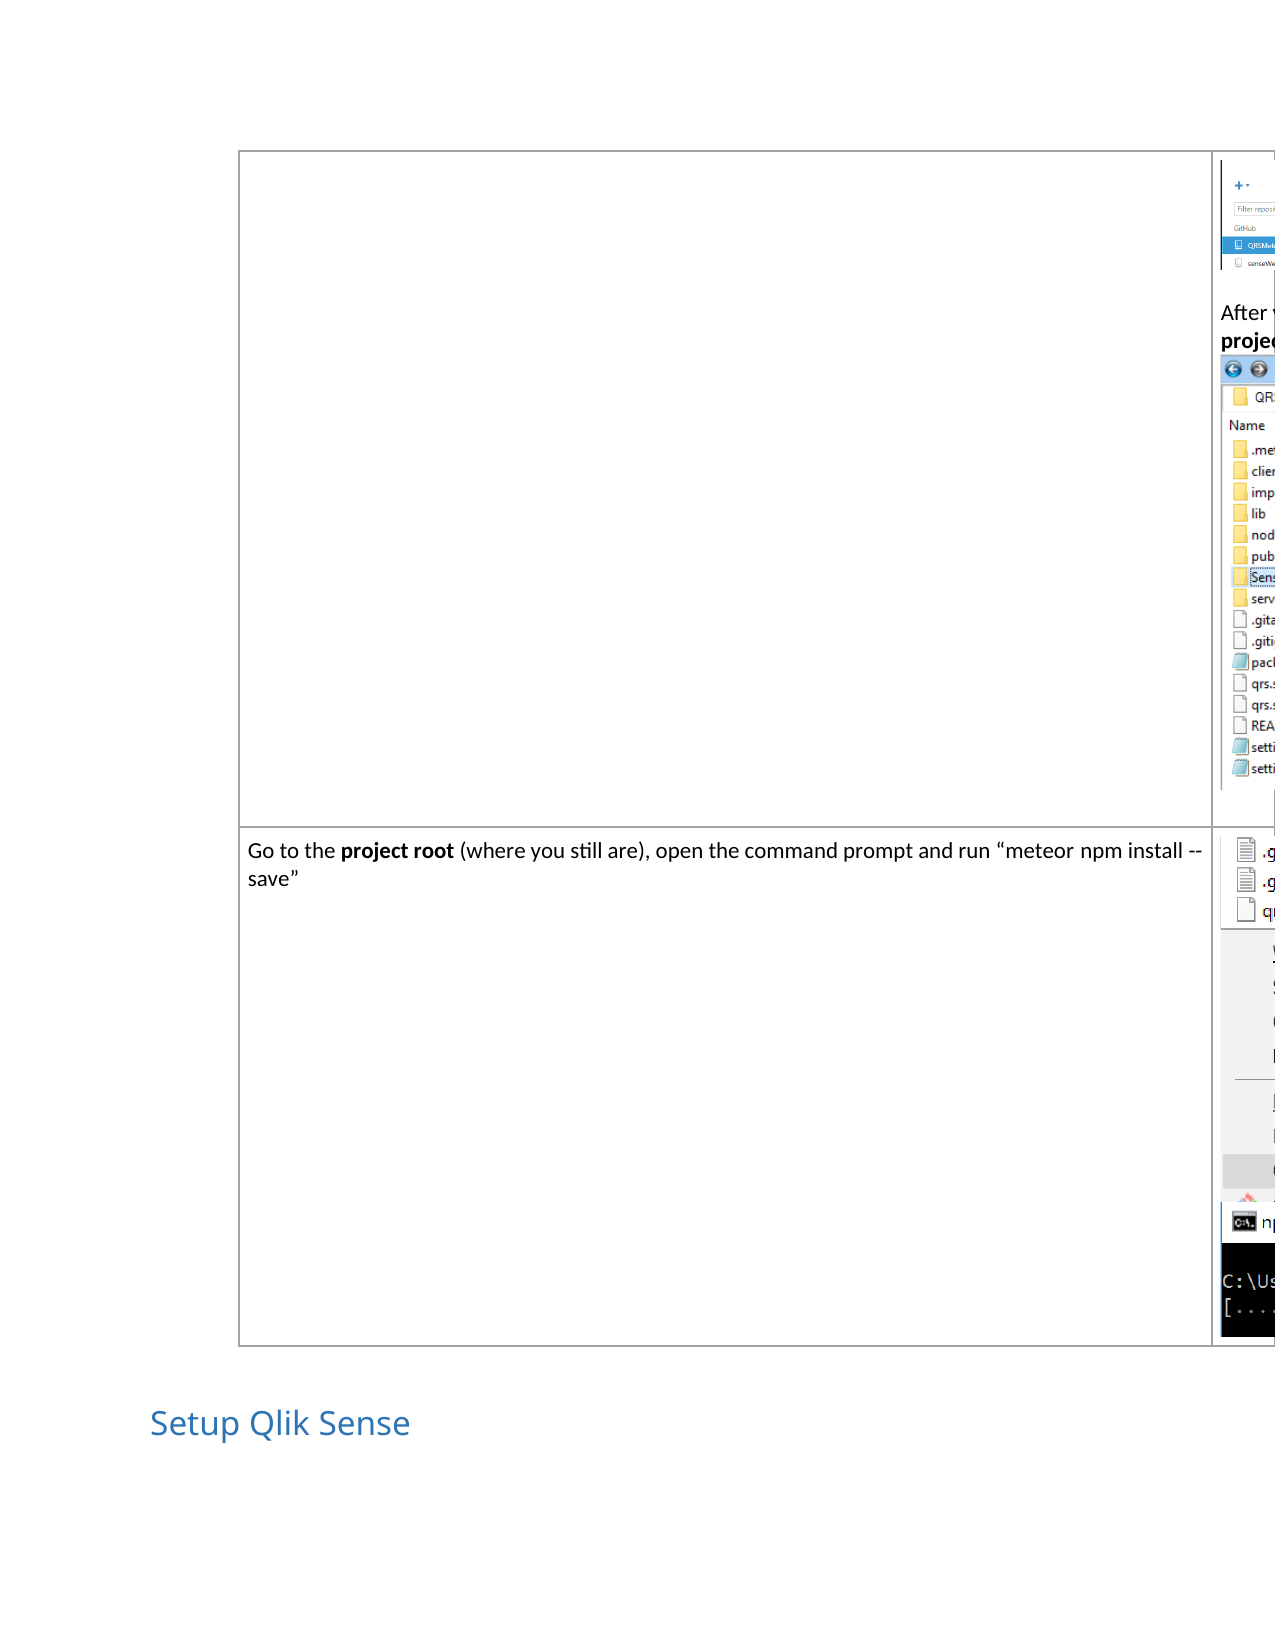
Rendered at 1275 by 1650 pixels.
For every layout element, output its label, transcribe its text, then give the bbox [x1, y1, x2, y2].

table_cell [1213, 828, 1274, 1345]
picture [1220, 353, 1275, 790]
table_cell Go to the project root (where you still are), open the command prompt and run “meteor npm install --save” [240, 828, 1211, 1345]
picture [1220, 160, 1275, 270]
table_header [240, 152, 1211, 826]
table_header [1213, 152, 1274, 826]
subtitle Setup Qlik Sense [150, 1400, 1125, 1445]
picture [1220, 836, 1275, 1337]
